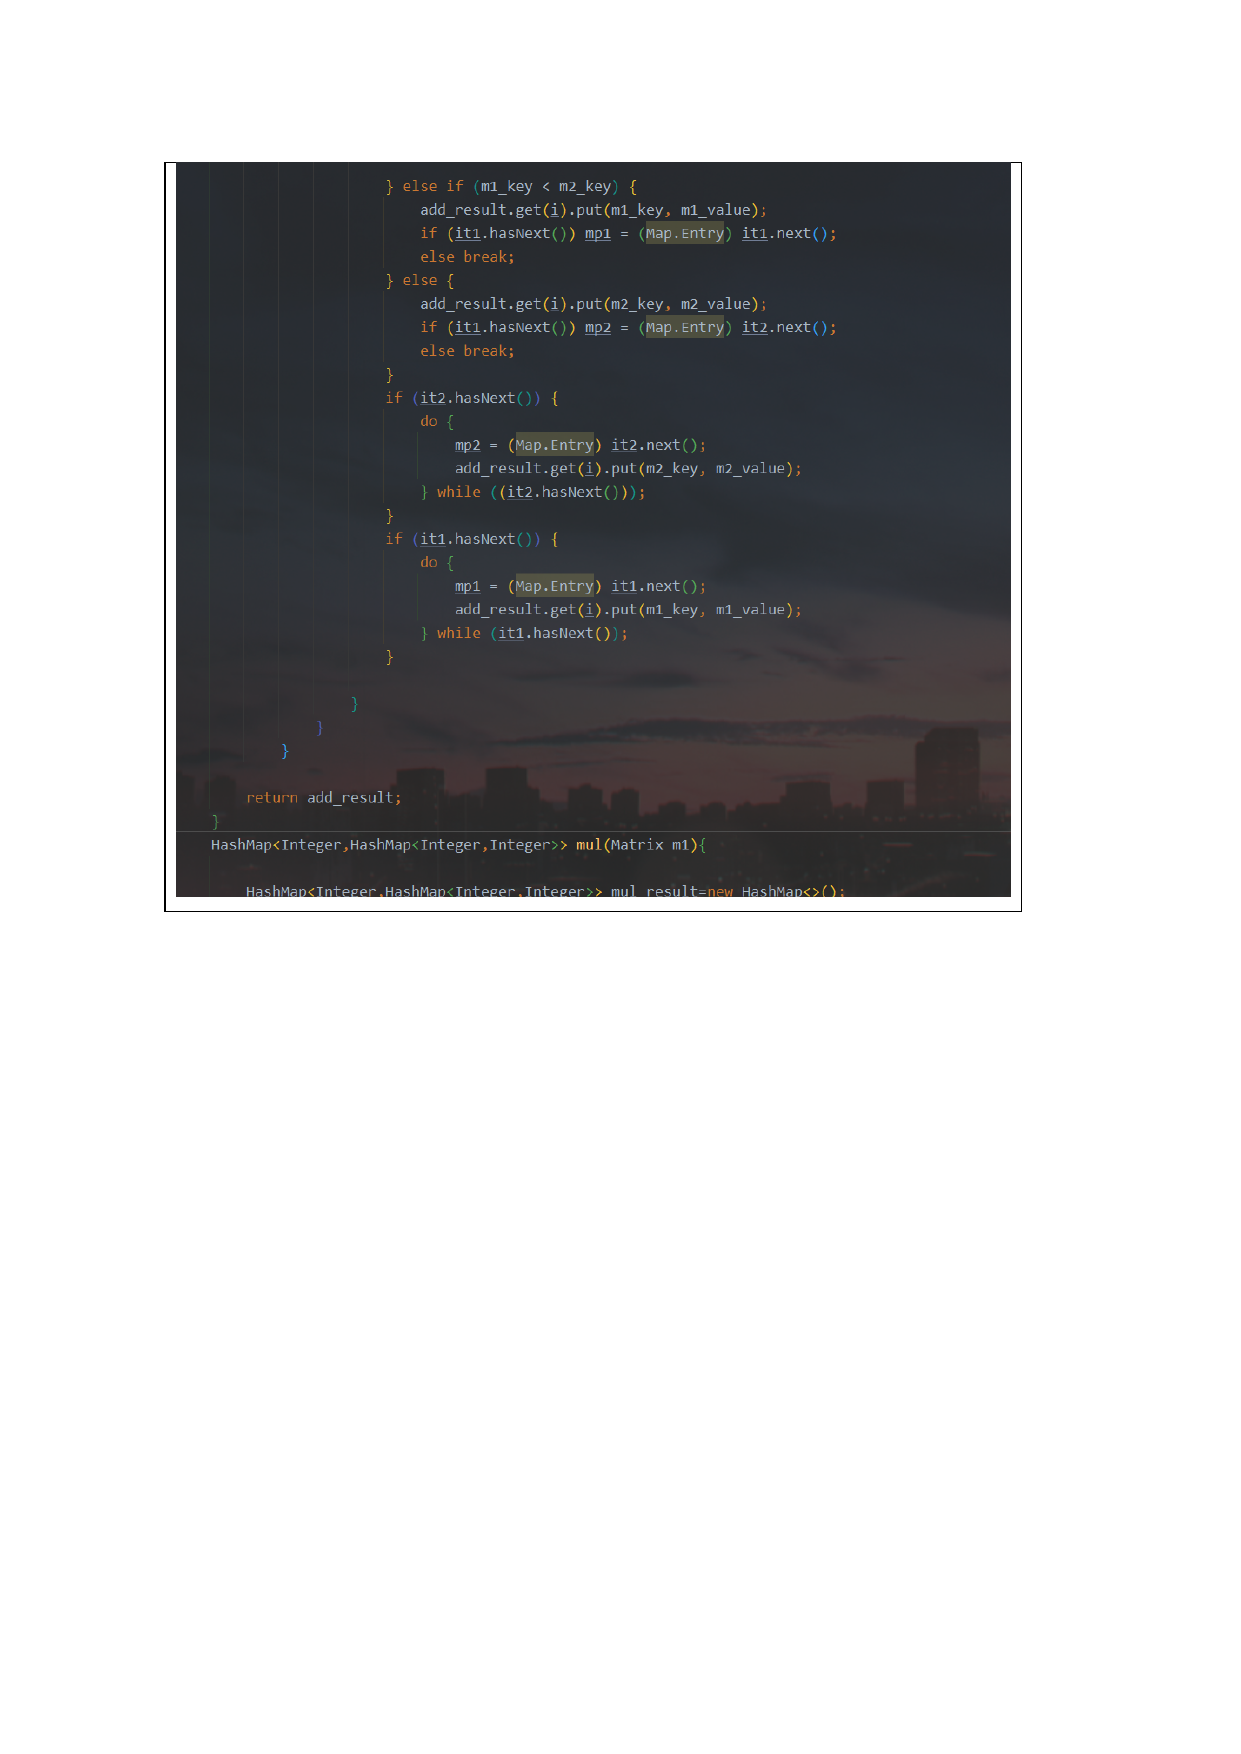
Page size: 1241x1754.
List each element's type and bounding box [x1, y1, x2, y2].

picture [176, 162, 1011, 897]
table_header [166, 163, 1021, 911]
